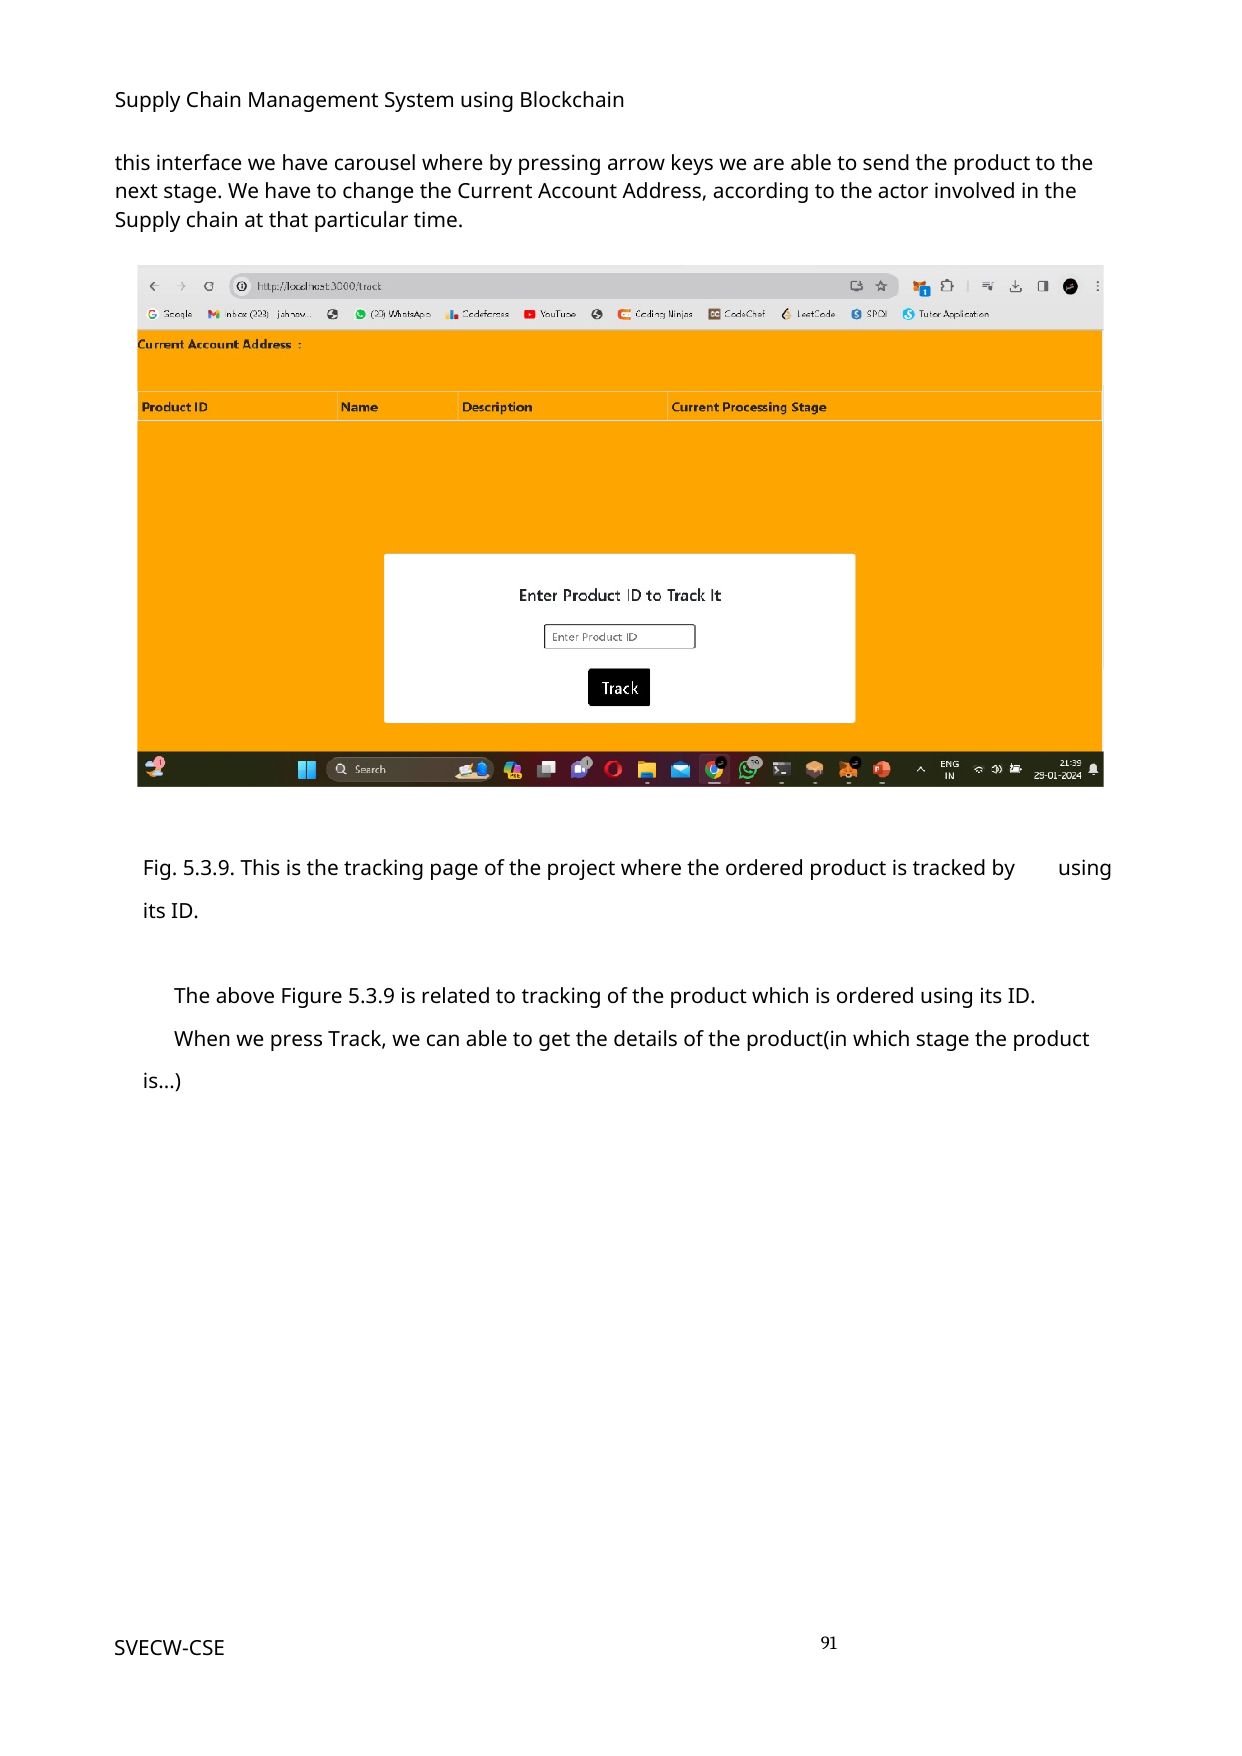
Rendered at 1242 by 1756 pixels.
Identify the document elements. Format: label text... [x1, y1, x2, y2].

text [114, 148, 1121, 233]
text When we press Track, we can able to get the details of the product(in which stage the product is…) [143, 1024, 1121, 1095]
text Fig. 5.3.9. This is the tracking page of the project where the ordered product is tracked by using its ID. [143, 853, 1121, 924]
picture [129, 265, 1105, 791]
text The above Figure 5.3.9 is related to tracking of the product which is ordered using its ID. [143, 981, 1121, 1009]
